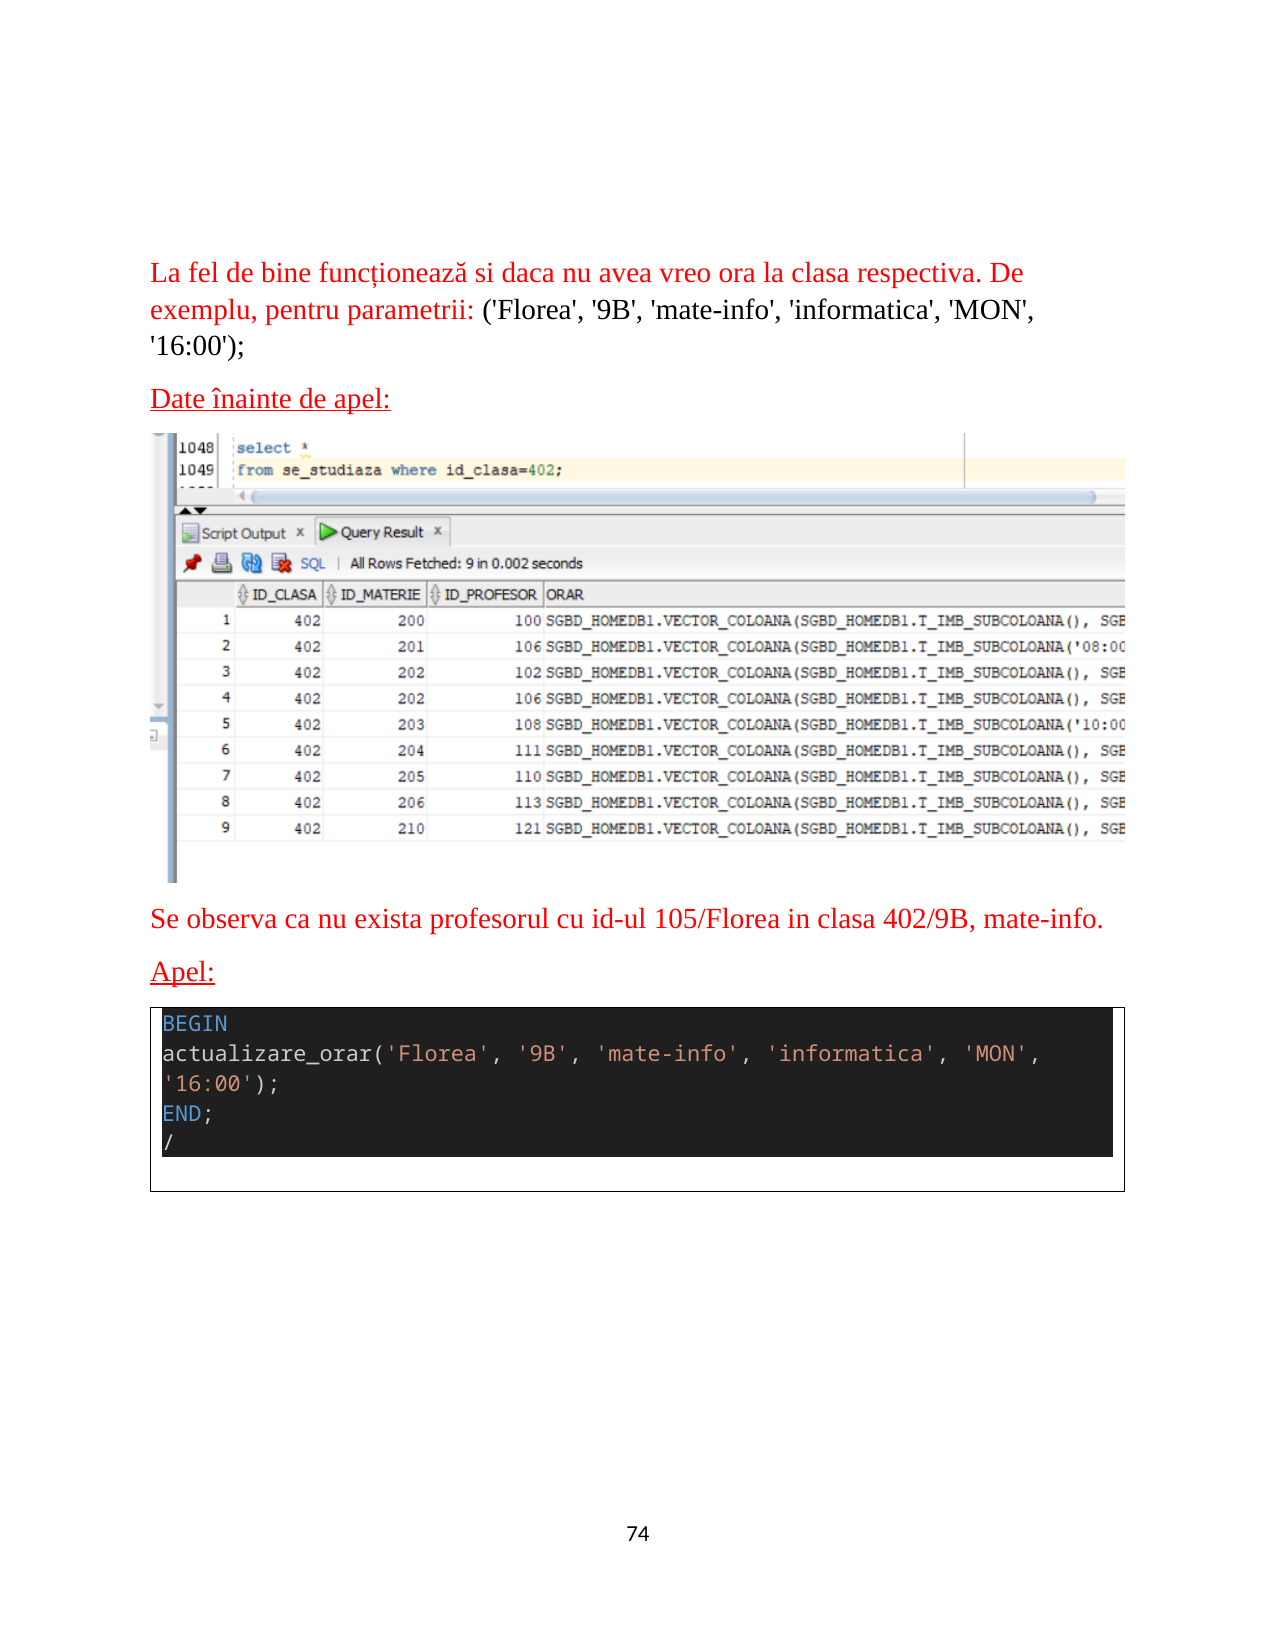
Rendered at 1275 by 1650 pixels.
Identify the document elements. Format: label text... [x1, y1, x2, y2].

text Se observa ca nu exista profesorul cu id-ul 105/Florea in clasa 402/9B, mate-info. [150, 902, 1125, 935]
text Apel: [150, 954, 1125, 988]
table_header BEGIN actualizare_orar('Florea', '9B', 'mate-info', 'informatica', 'MON', '16:00'); END; / [151, 1008, 1124, 1191]
picture [150, 433, 1125, 883]
text Date înainte de apel: [150, 381, 1125, 414]
text La fel de bine funcționează si daca nu avea vreo ora la clasa respectiva. De exemplu, pentru parametrii: ('Florea', '9B', 'mate-info', 'informatica', 'MON', '16:00'); [150, 256, 1125, 361]
